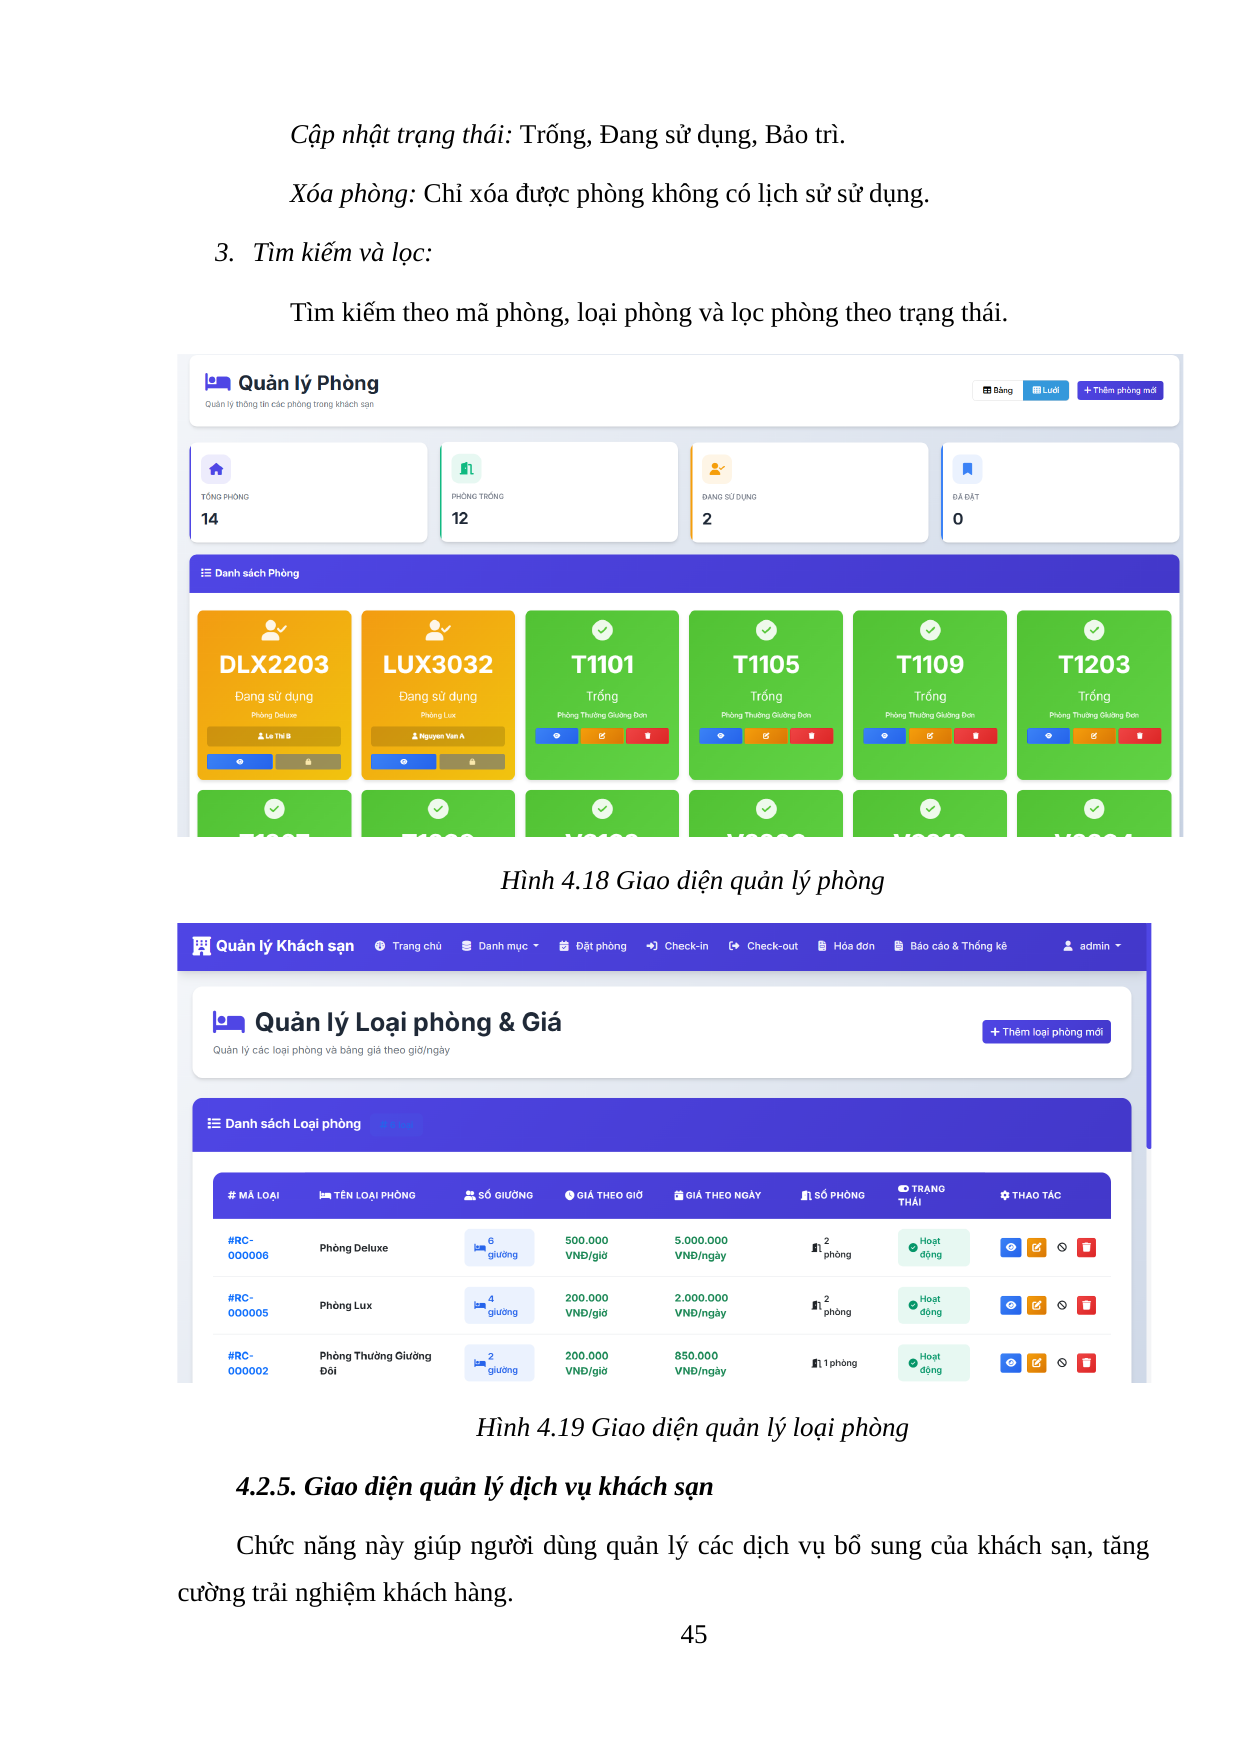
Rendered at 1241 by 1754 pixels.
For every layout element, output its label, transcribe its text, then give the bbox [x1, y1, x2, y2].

text Chức năng này giúp người dùng quản lý các dịch vụ bổ sung của khách sạn, tăng cường trải nghiệm khách hàng. [177, 1529, 1152, 1607]
text Cập nhật trạng thái: Trống, Đang sử dụng, Bảo trì. [290, 118, 1152, 149]
picture [177, 923, 1152, 1383]
list Tìm kiếm và lọc: [215, 236, 1152, 268]
text Tìm kiếm theo mã phòng, loại phòng và lọc phòng theo trạng thái. [290, 296, 1152, 327]
text Hình 4.19 Giao diện quản lý loại phòng [177, 1411, 1152, 1442]
text 4.2.5. Giao diện quản lý dịch vụ khách sạn [177, 1470, 1152, 1501]
text Hình 4.18 Giao diện quản lý phòng [177, 864, 1152, 895]
text Xóa phòng: Chỉ xóa được phòng không có lịch sử sử dụng. [290, 177, 1152, 208]
picture [177, 354, 1184, 837]
